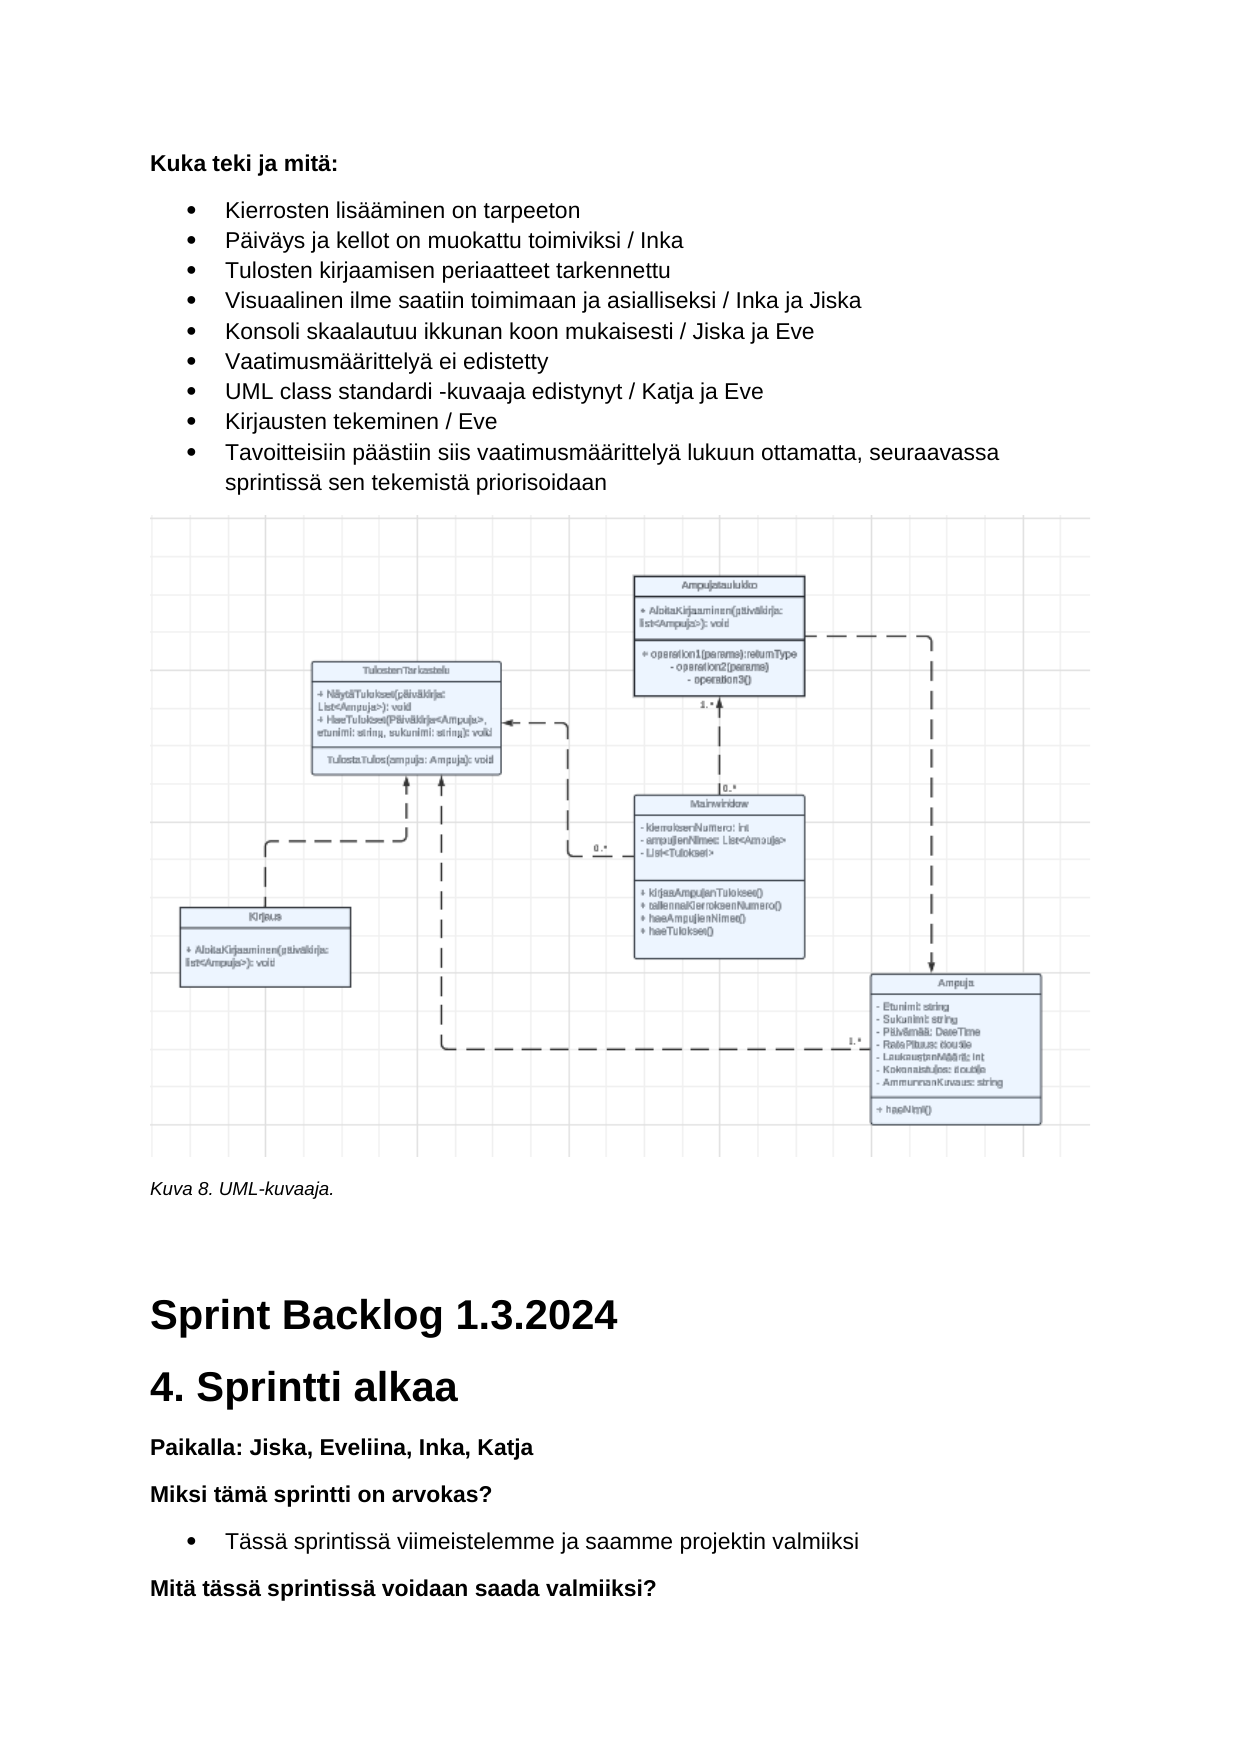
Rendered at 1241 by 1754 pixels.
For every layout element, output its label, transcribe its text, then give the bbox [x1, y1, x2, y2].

list Visuaalinen ilme saatiin toimimaan ja asialliseksi / Inka ja Jiska [187, 287, 1090, 314]
text Mitä tässä sprintissä voidaan saada valmiiksi? [150, 1575, 1090, 1601]
text Miksi tämä sprintti on arvokas? [150, 1481, 1090, 1507]
list Tulosten kirjaamisen periaatteet tarkennettu [187, 257, 1090, 284]
text Kuka teki ja mitä: [150, 150, 1090, 176]
list Päiväys ja kellot on muokattu toimiviksi / Inka [187, 227, 1090, 253]
text Paikalla: Jiska, Eveliina, Inka, Katja [150, 1434, 1090, 1461]
list Tavoitteisiin päästiin siis vaatimusmäärittelyä lukuun ottamatta, seuraavassa sprintissä sen tekemistä priorisoidaan [187, 438, 1090, 495]
text Sprint Backlog 1.3.2024 [150, 1291, 1090, 1338]
list UML class standardi -kuvaaja edistynyt / Katja ja Eve [187, 378, 1090, 404]
text 4. Sprintti alkaa [150, 1362, 1090, 1410]
picture [150, 515, 1091, 1157]
text Kuva 8. UML-kuvaaja. [150, 1177, 1090, 1199]
list Kierrosten lisääminen on tarpeeton [187, 197, 1090, 223]
list Tässä sprintissä viimeistelemme ja saamme projektin valmiiksi [187, 1528, 1090, 1554]
list Vaatimusmäärittelyä ei edistetty [187, 348, 1090, 374]
list Kirjausten tekeminen / Eve [187, 408, 1090, 435]
list Konsoli skaalautuu ikkunan koon mukaisesti / Jiska ja Eve [187, 318, 1090, 344]
